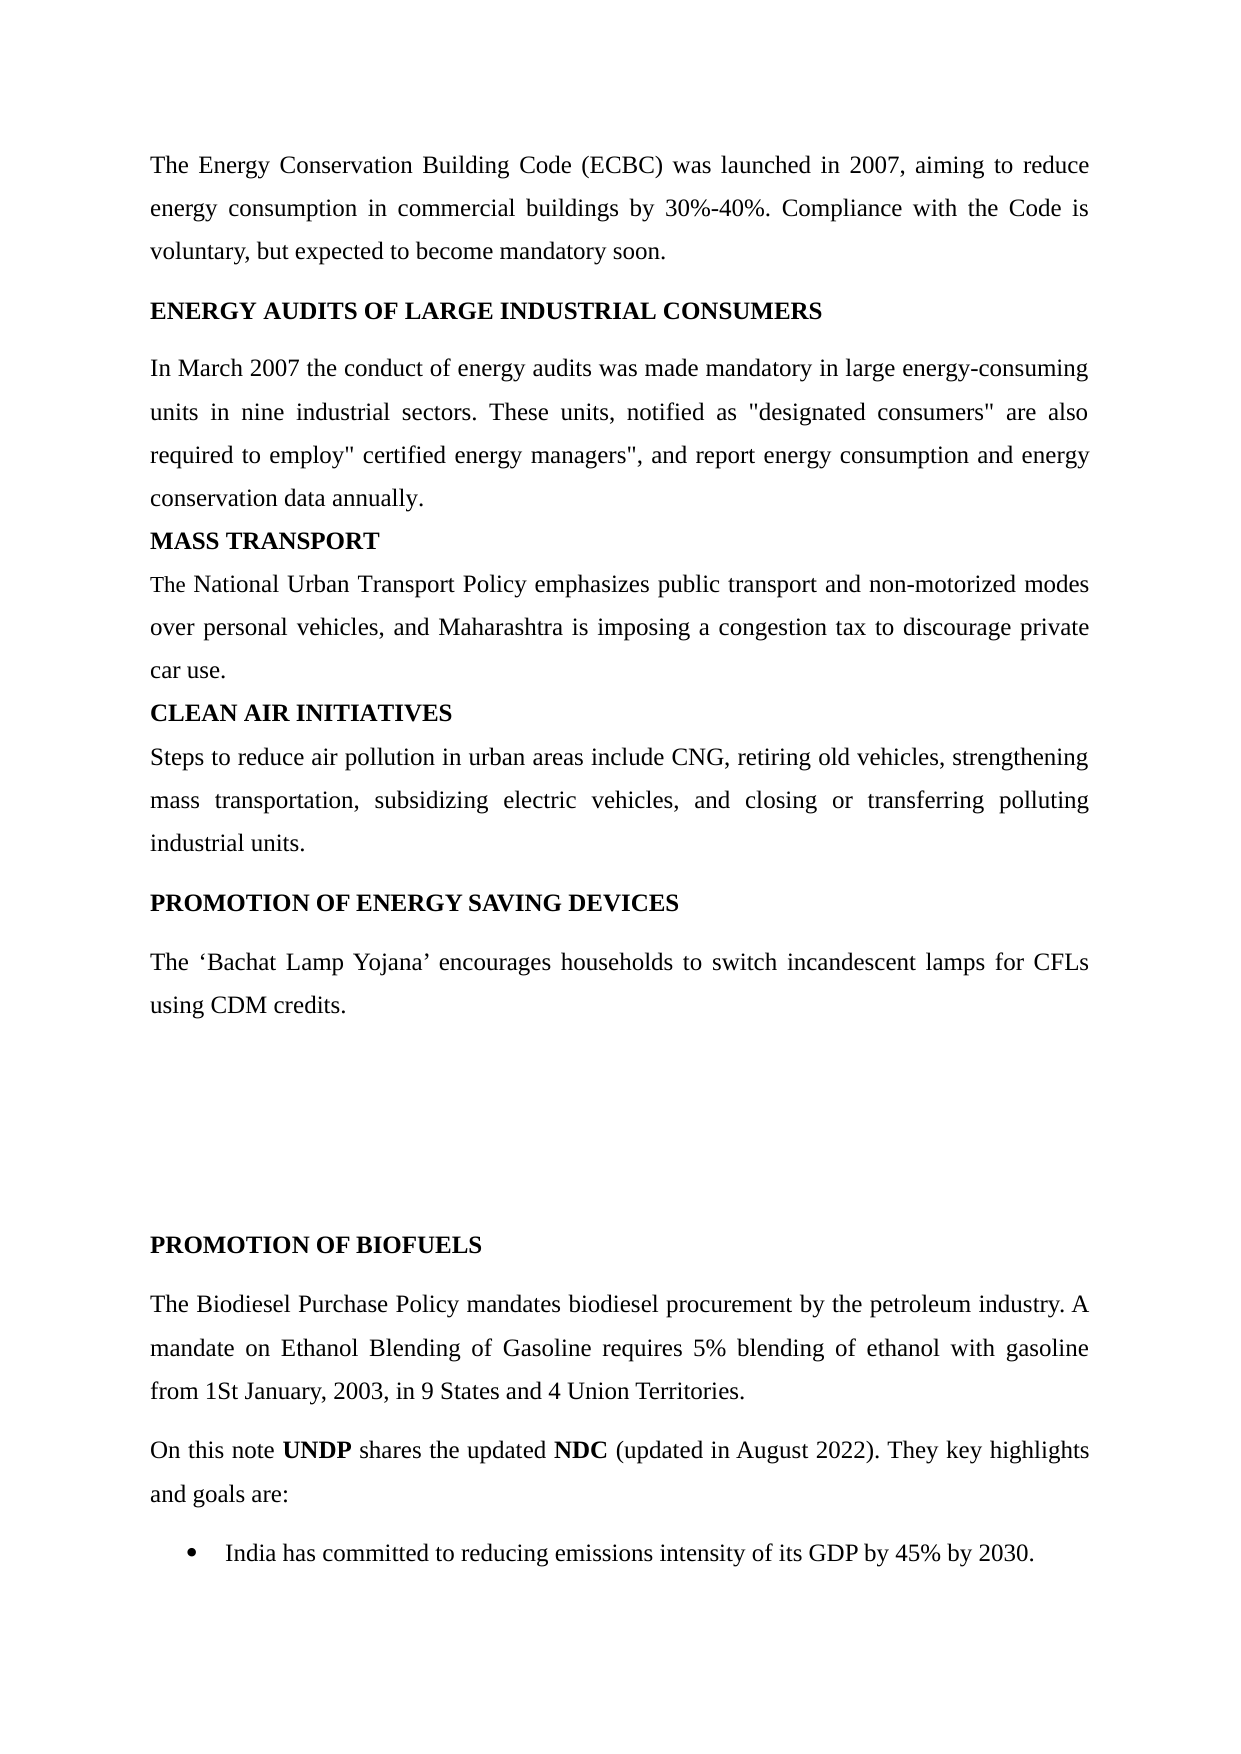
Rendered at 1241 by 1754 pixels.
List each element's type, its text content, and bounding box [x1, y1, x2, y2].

text The ‘Bachat Lamp Yojana’ encourages households to switch incandescent lamps for CFLs using CDM credits. [150, 947, 1090, 1019]
text PROMOTION OF ENERGY SAVING DEVICES [150, 888, 1090, 916]
text PROMOTION OF BIOFUELS [150, 1230, 1090, 1258]
text On this note UNDP shares the updated NDC (updated in August 2022). They key highlights and goals are: [150, 1436, 1090, 1507]
text The Biodiesel Purchase Policy mandates biodiesel procurement by the petroleum industry. A mandate on Ethanol Blending of Gasoline requires 5% blending of ethanol with gasoline from 1St January, 2003, in 9 States and 4 Union Territories. [150, 1289, 1090, 1404]
text ENERGY AUDITS OF LARGE INDUSTRIAL CONSUMERS [150, 296, 1090, 325]
text The Energy Conservation Building Code (ECBC) was launched in 2007, aiming to reduce energy consumption in commercial buildings by 30%-40%. Compliance with the Code is voluntary, but expected to become mandatory soon. [150, 150, 1090, 265]
text Steps to reduce air pollution in urban areas include CNG, retiring old vehicles, strengthening mass transportation, subsidizing electric vehicles, and closing or transferring polluting industrial units. [150, 742, 1090, 857]
list India has committed to reducing emissions intensity of its GDP by 45% by 2030. [187, 1538, 1090, 1567]
text MASS TRANSPORT [150, 526, 1090, 555]
text The National Urban Transport Policy emphasizes public transport and non-motorized modes over personal vehicles, and Maharashtra is imposing a congestion tax to discourage private car use. [150, 569, 1090, 684]
text In March 2007 the conduct of energy audits was made mandatory in large energy-consuming units in nine industrial sectors. These units, notified as "designated consumers" are also required to employ" certified energy managers", and report energy consumption and energy conservation data annually. [150, 353, 1090, 512]
text CLEAN AIR INITIATIVES [150, 698, 1090, 727]
